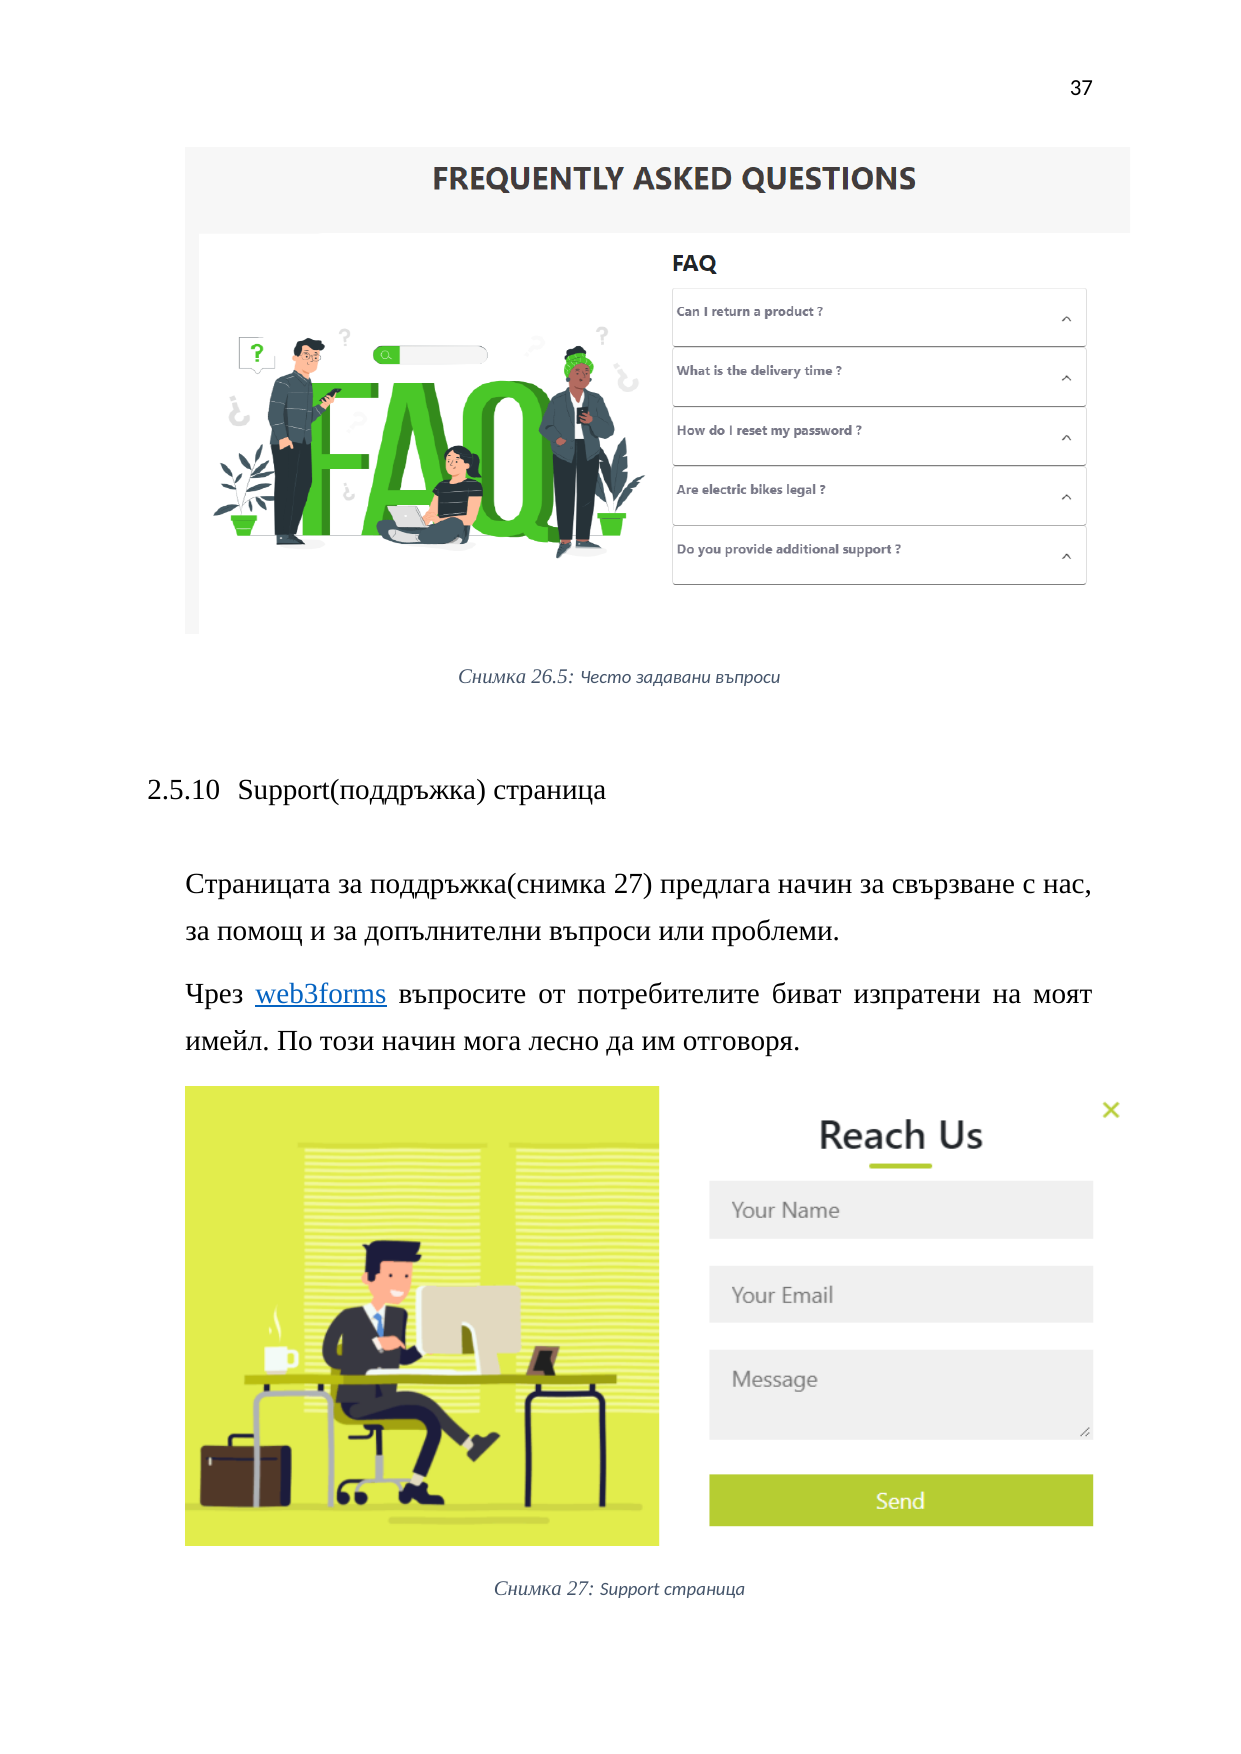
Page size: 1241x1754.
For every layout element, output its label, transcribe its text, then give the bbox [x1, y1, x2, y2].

picture [185, 147, 1130, 634]
text Снимка 26.5: Често задавани въпроси [148, 663, 1093, 688]
picture [185, 1086, 1130, 1546]
text Чрез web3forms въпросите от потребителите биват изпратени на моят имейл. По този начин мога лесно да им отговоря. [185, 976, 1093, 1057]
subtitle 2.5.10 Support(поддръжка) страница [147, 772, 1093, 806]
text Страницата за поддръжка(снимка 27) предлага начин за свързване с нас, за помощ и за допълнителни въпроси или проблеми. [185, 866, 1093, 946]
text Снимка 27: Support страница [148, 1576, 1093, 1600]
